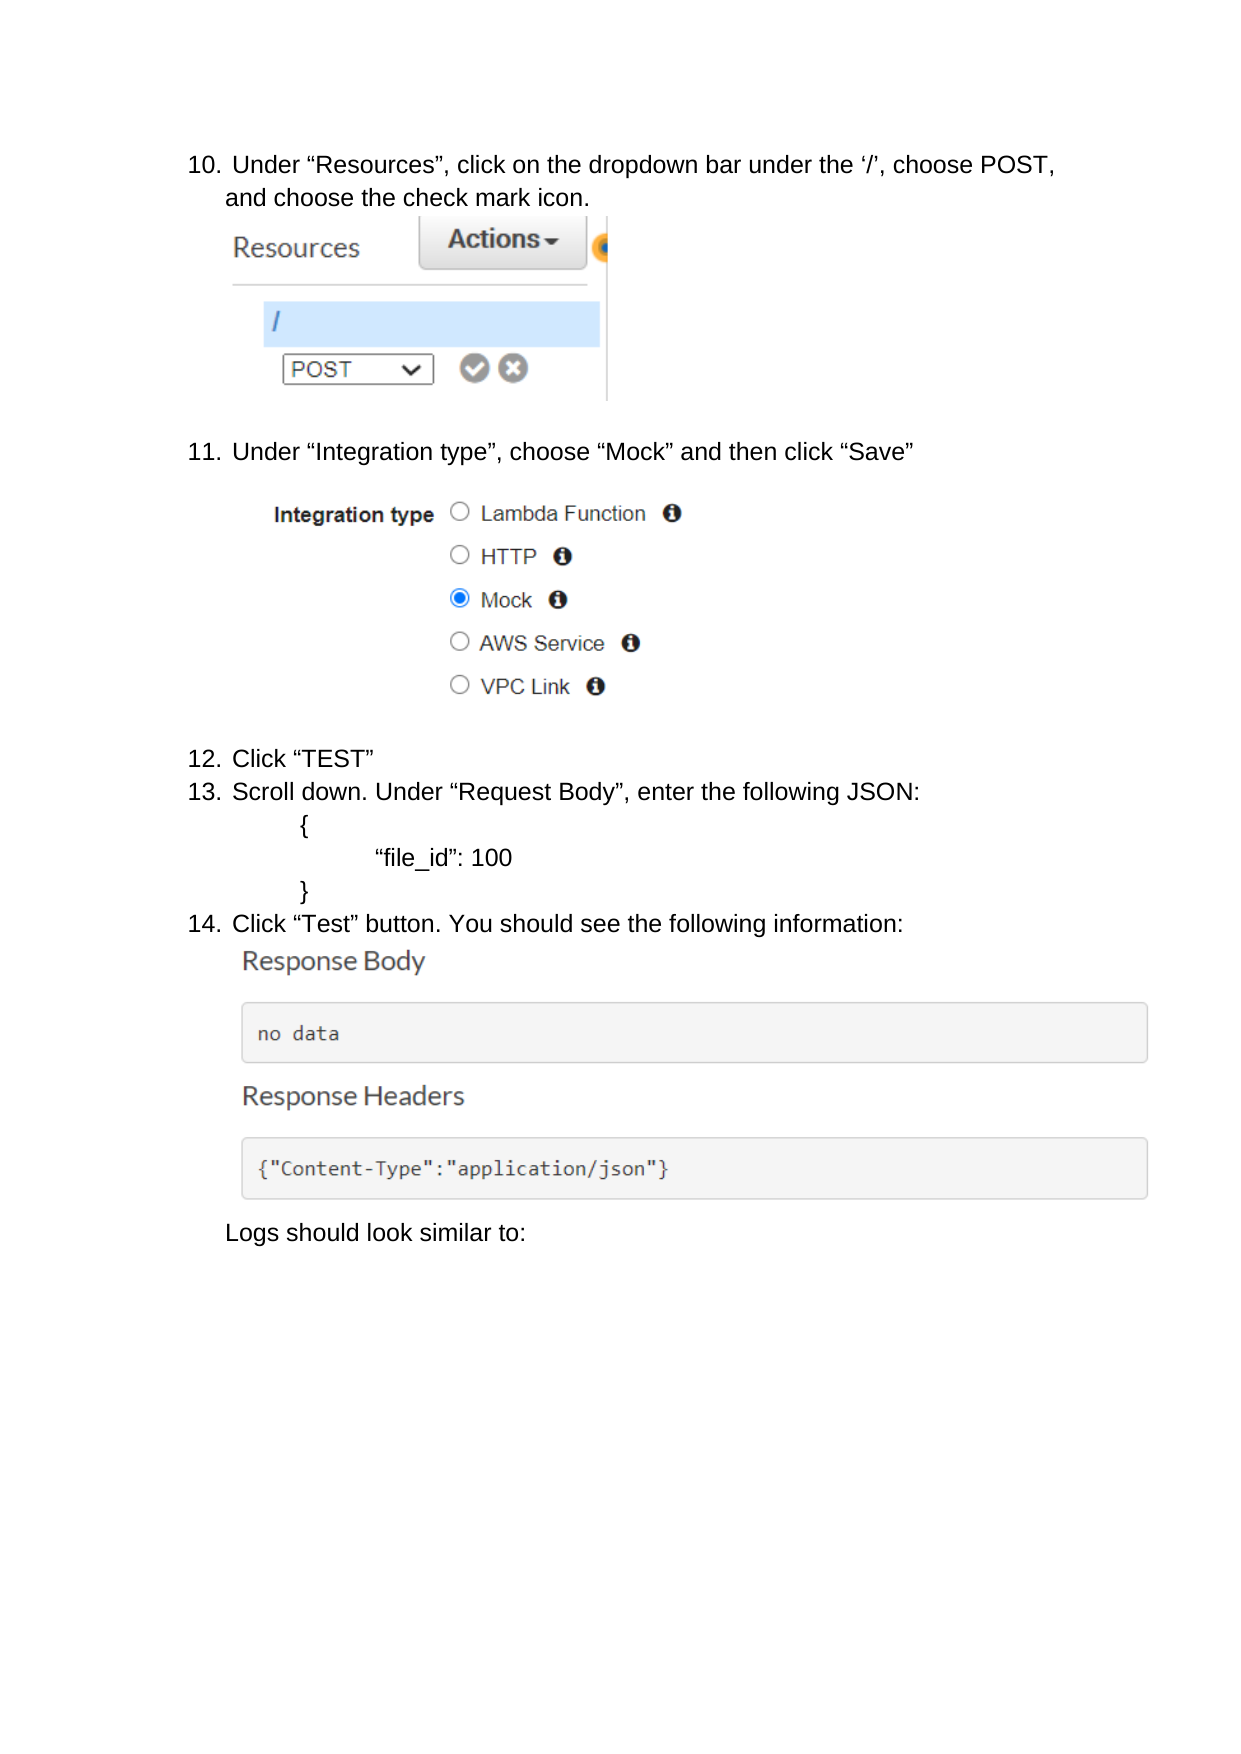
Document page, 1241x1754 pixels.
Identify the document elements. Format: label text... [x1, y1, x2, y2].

picture [225, 216, 608, 401]
list Click “TEST” [187, 743, 1090, 772]
picture [225, 941, 1166, 1215]
list Scroll down. Under “Request Body”, enter the following JSON: [187, 777, 1090, 805]
text Logs should look similar to: [225, 1218, 1090, 1247]
list Under “Integration type”, choose “Mock” and then click “Save” [187, 437, 1090, 466]
list Under “Resources”, click on the dropdown bar under the ‘/’, choose POST, and choose the check mark icon. [187, 150, 1090, 212]
text “file_id”: 100 [300, 843, 1090, 871]
text { [300, 809, 1090, 838]
text } [300, 876, 1090, 904]
picture [225, 470, 733, 740]
